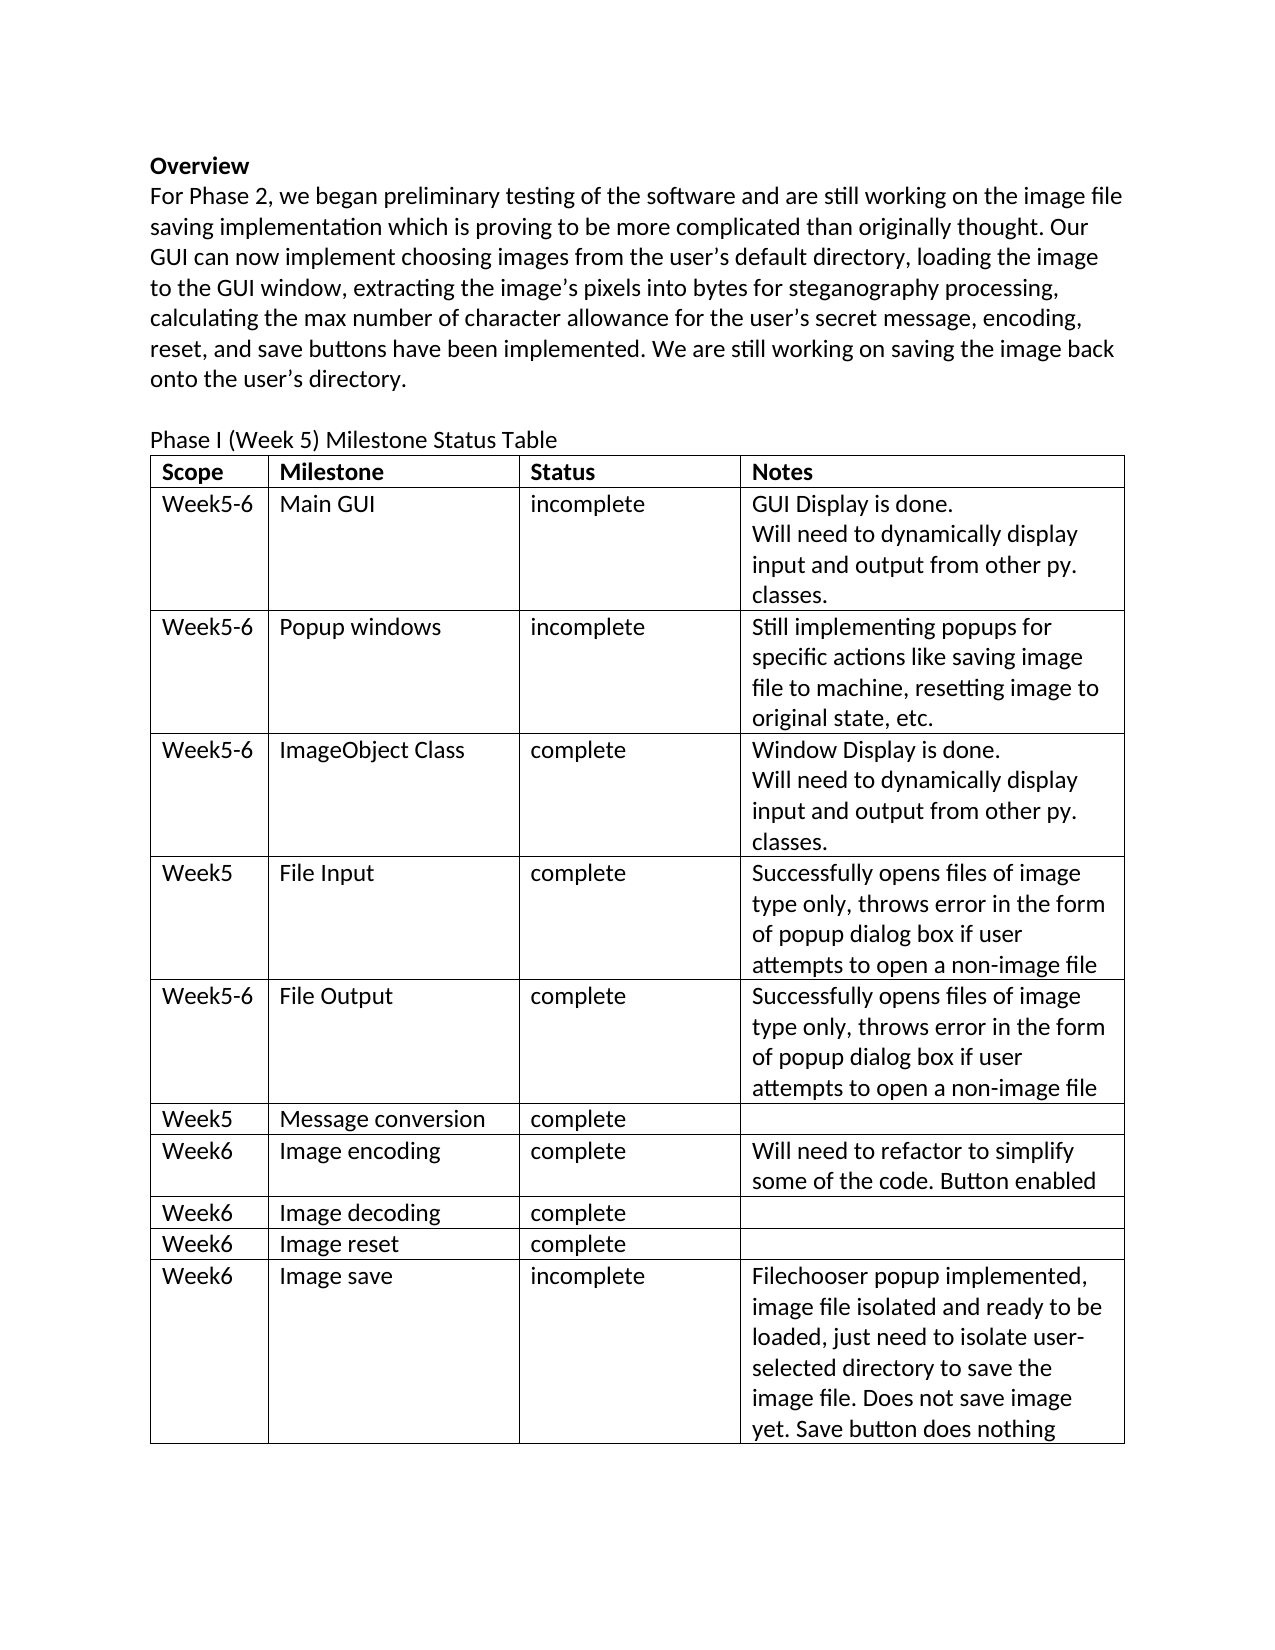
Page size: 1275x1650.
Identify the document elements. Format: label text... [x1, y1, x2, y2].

table_cell Week5-6 [151, 734, 268, 856]
table_cell Successfully opens files of image type only, throws error in the form of popup dialog box if user attempts to open a non-image file [741, 980, 1124, 1102]
table_cell Window Display is done. Will need to dynamically display input and output from other py. classes. [741, 734, 1124, 856]
table_cell Still implementing popups for specific actions like saving image file to machine, resetting image to original state, etc. [741, 611, 1124, 733]
table_cell Popup windows [269, 611, 519, 733]
table_cell Week5-6 [151, 611, 268, 733]
table_cell Filechooser popup implemented, image file isolated and ready to be loaded, just need to isolate user-selected directory to save the image file. Does not save image yet. Save button does nothing [741, 1260, 1124, 1443]
table_header Status [520, 456, 740, 487]
table_cell Week5 [151, 857, 268, 979]
table_cell Week5-6 [151, 980, 268, 1102]
table_cell complete [520, 1135, 740, 1196]
table_cell Week6 [151, 1229, 268, 1259]
table_cell complete [520, 980, 740, 1102]
table_cell Image save [269, 1260, 519, 1443]
table_cell Will need to refactor to simplify some of the code. Button enabled [741, 1135, 1124, 1196]
table_cell Message conversion [269, 1104, 519, 1134]
table_cell Week6 [151, 1197, 268, 1228]
table_cell incomplete [520, 611, 740, 733]
table_cell GUI Display is done. Will need to dynamically display input and output from other py. classes. [741, 488, 1124, 610]
table_cell Week6 [151, 1260, 268, 1443]
table_header Milestone [269, 456, 519, 487]
table_cell File Input [269, 857, 519, 979]
table_cell Week6 [151, 1135, 268, 1196]
table_cell ImageObject Class [269, 734, 519, 856]
table_cell Image decoding [269, 1197, 519, 1228]
table_cell complete [520, 857, 740, 979]
table_cell Week5-6 [151, 488, 268, 610]
table_cell complete [520, 734, 740, 856]
table_cell complete [520, 1197, 740, 1228]
text Overview [150, 150, 1125, 181]
table_cell [741, 1104, 1124, 1134]
table_cell Image reset [269, 1229, 519, 1259]
table_cell [741, 1197, 1124, 1228]
table_cell incomplete [520, 488, 740, 610]
table_cell Image encoding [269, 1135, 519, 1196]
table_header Notes [741, 456, 1124, 487]
table_cell Successfully opens files of image type only, throws error in the form of popup dialog box if user attempts to open a non-image file [741, 857, 1124, 979]
table_cell Main GUI [269, 488, 519, 610]
text Phase I (Week 5) Milestone Status Table [150, 425, 1125, 455]
table_cell incomplete [520, 1260, 740, 1443]
table_cell complete [520, 1104, 740, 1134]
table_cell Week5 [151, 1104, 268, 1134]
text For Phase 2, we began preliminary testing of the software and are still working on the image file saving implementation which is proving to be more complicated than originally thought. Our GUI can now implement choosing images from the user’s default directory, loading the image to the GUI window, extracting the image’s pixels into bytes for steganography processing, calculating the max number of character allowance for the user’s secret message, encoding, reset, and save buttons have been implemented. We are still working on saving the image back onto the user’s directory. [150, 181, 1125, 394]
table_header Scope [151, 456, 268, 487]
table_cell [741, 1229, 1124, 1259]
table_cell File Output [269, 980, 519, 1102]
table_cell complete [520, 1229, 740, 1259]
